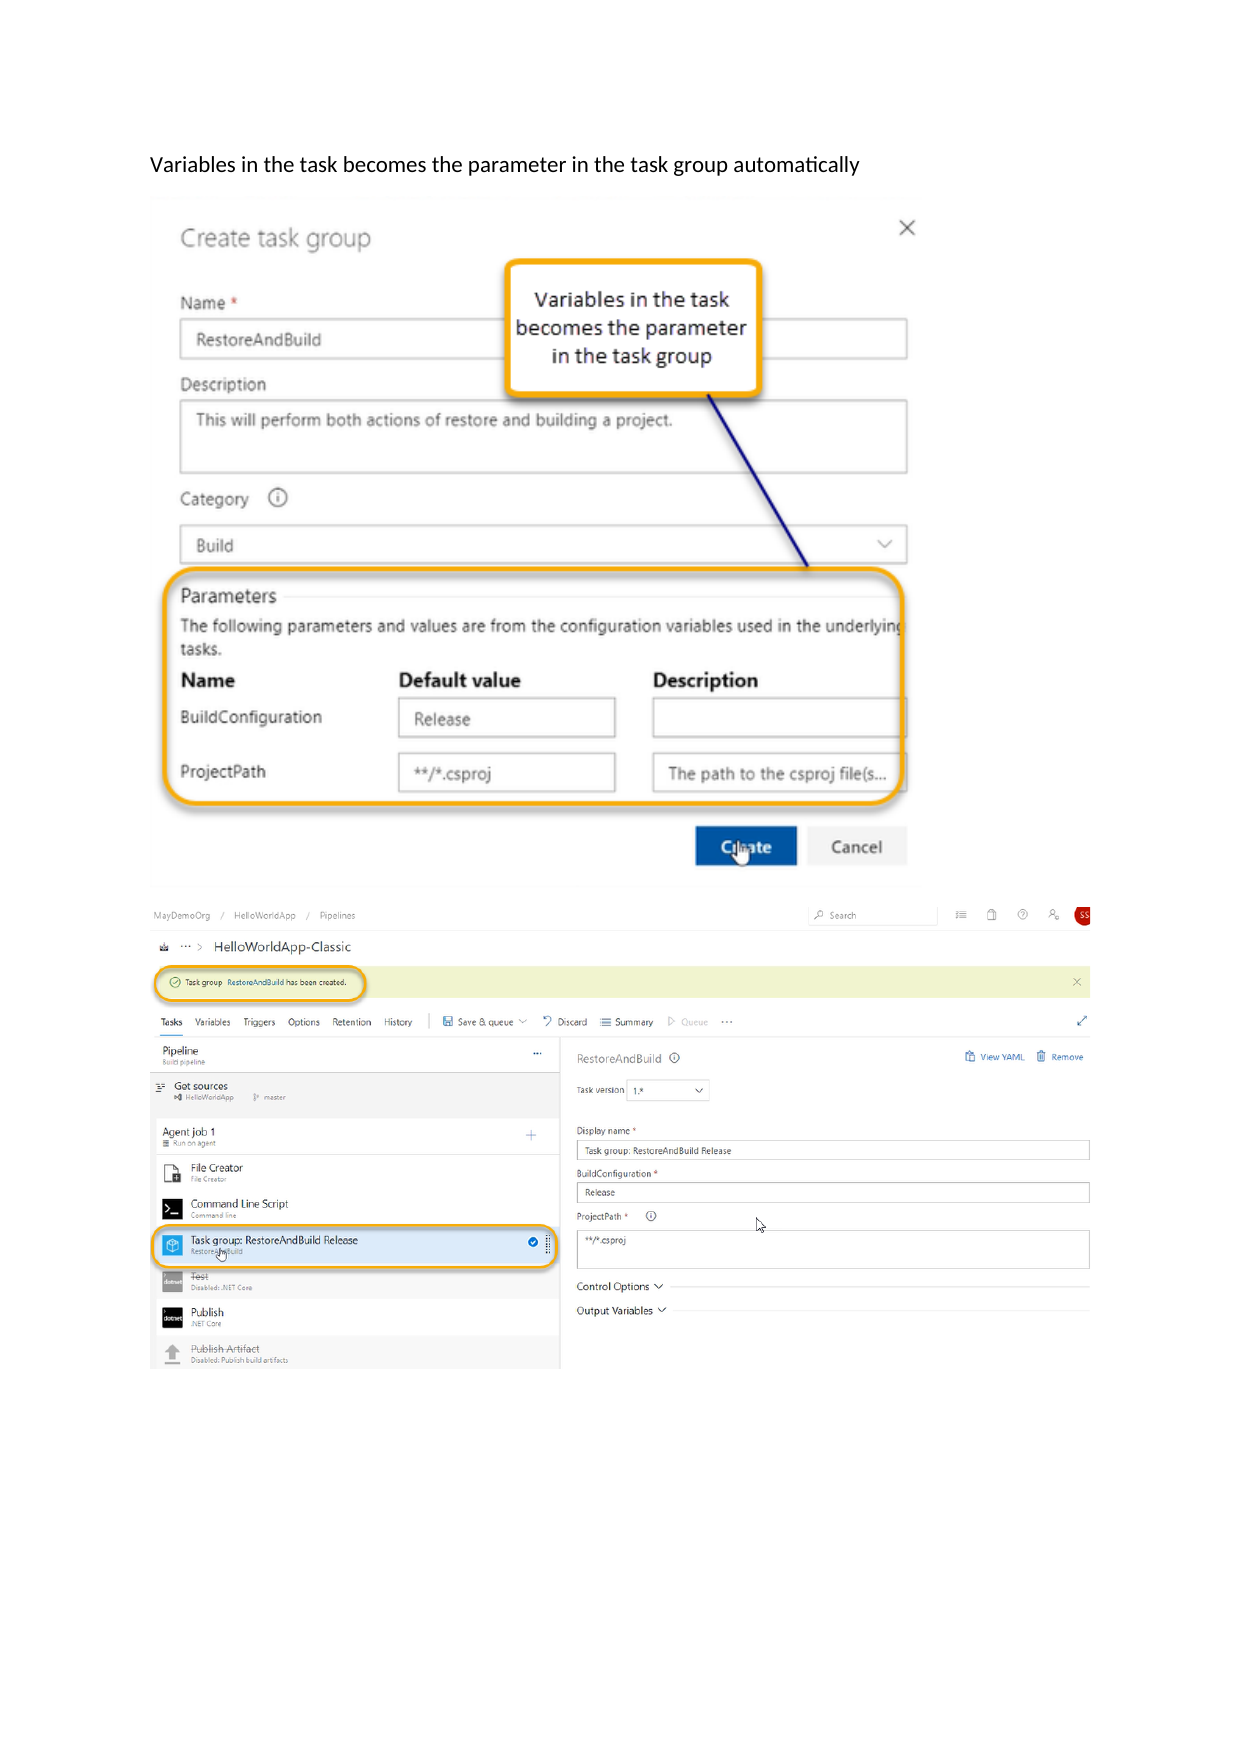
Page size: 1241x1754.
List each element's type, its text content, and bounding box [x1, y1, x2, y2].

picture [150, 907, 1091, 1369]
picture [150, 196, 922, 889]
text Variables in the task becomes the parameter in the task group automatically [150, 150, 1090, 178]
